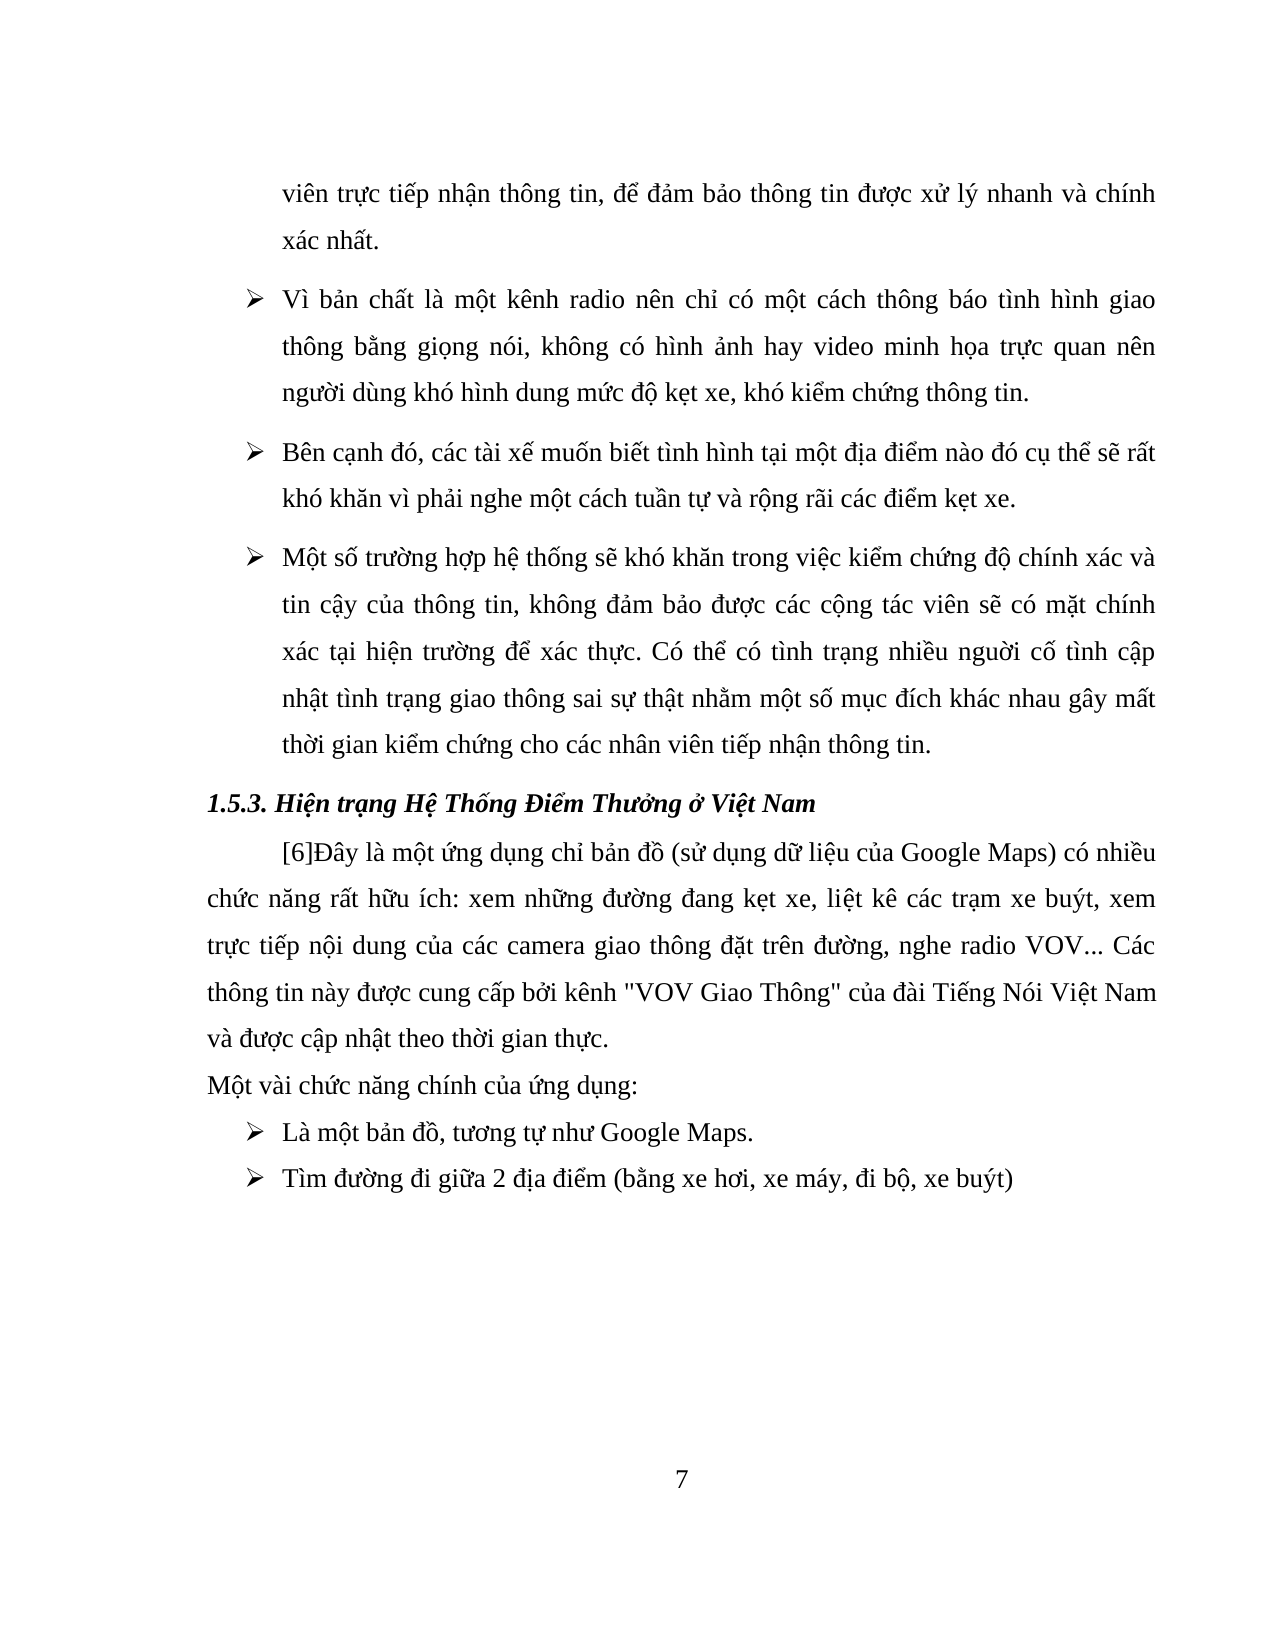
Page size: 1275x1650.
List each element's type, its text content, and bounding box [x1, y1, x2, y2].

text [6]Đây là một ứng dụng chỉ bản đồ (sử dụng dữ liệu của Google Maps) có nhiều chức năng rất hữu ích: xem những đường đang kẹt xe, liệt kê các trạm xe buýt, xem trực tiếp nội dung của các camera giao thông đặt trên đường, nghe radio VOV... Các thông tin này được cung cấp bởi kênh "VOV Giao Thông" của đài Tiếng Nói Việt Nam và được cập nhật theo thời gian thực. [207, 836, 1157, 1053]
list Một số trường hợp hệ thống sẽ khó khăn trong việc kiểm chứng độ chính xác và tin cậy của thông tin, không đảm bảo được các cộng tác viên sẽ có mặt chính xác tại hiện trường để xác thực. Có thể có tình trạng nhiều nguời cố tình cập nhật tình trạng giao thông sai sự thật nhằm một số mục đích khác nhau gây mất thời gian kiểm chứng cho các nhân viên tiếp nhận thông tin. [244, 542, 1157, 759]
text Một vài chức năng chính của ứng dụng: [207, 1069, 1157, 1100]
list Vì bản chất là một kênh radio nên chỉ có một cách thông báo tình hình giao thông bằng giọng nói, không có hình ảnh hay video minh họa trực quan nên người dùng khó hình dung mức độ kẹt xe, khó kiểm chứng thông tin. [244, 283, 1157, 408]
list Là một bản đồ, tương tự như Google Maps. [244, 1116, 1157, 1147]
list Tìm đường đi giữa 2 địa điểm (bằng xe hơi, xe máy, đi bộ, xe buýt) [244, 1163, 1157, 1194]
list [244, 177, 1157, 255]
text 1.5.3. Hiện trạng Hệ Thống Điểm Thưởng ở Việt Nam [207, 787, 1157, 819]
list Bên cạnh đó, các tài xế muốn biết tình hình tại một địa điểm nào đó cụ thể sẽ rất khó khăn vì phải nghe một cách tuần tự và rộng rãi các điểm kẹt xe. [244, 436, 1157, 513]
